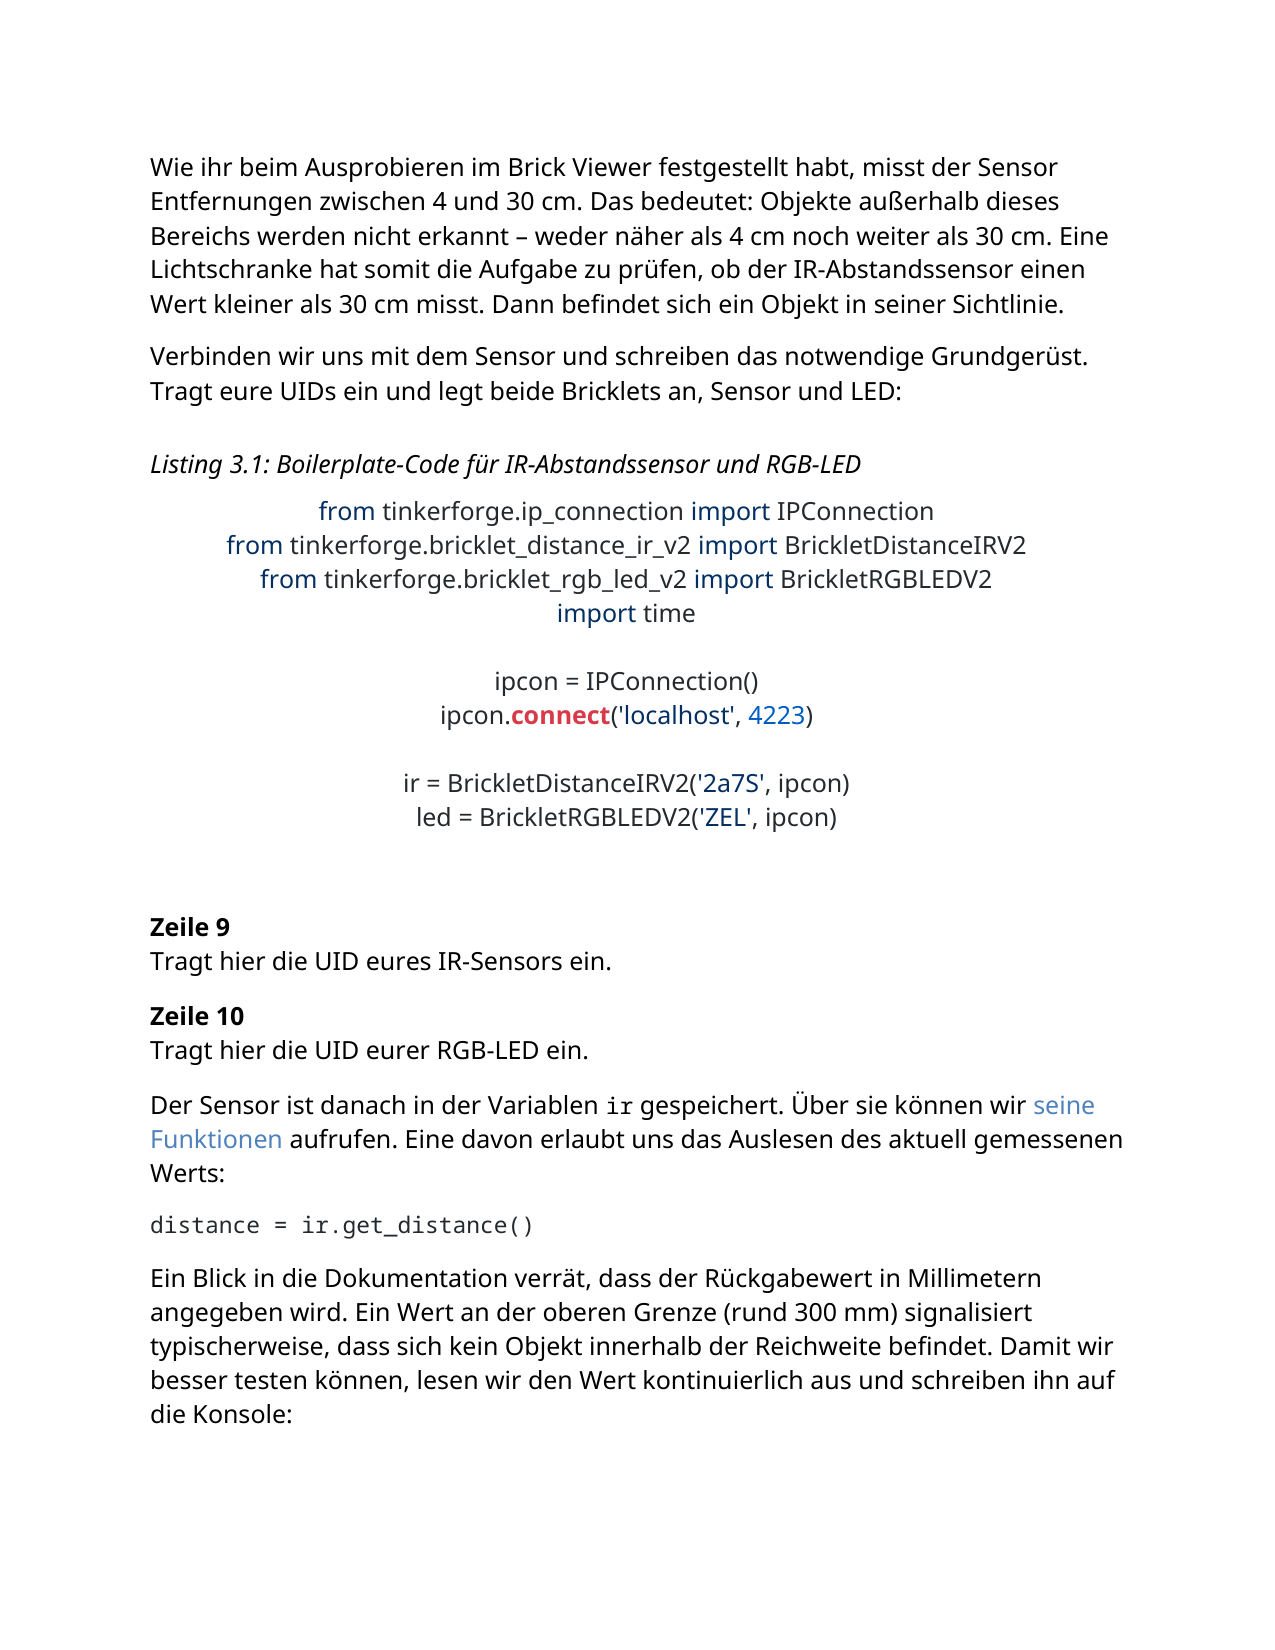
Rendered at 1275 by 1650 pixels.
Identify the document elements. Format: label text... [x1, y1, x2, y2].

text Tragt hier die UID eures IR-Sensors ein. [150, 944, 1125, 978]
text Zeile 10 [150, 999, 1125, 1033]
text Zeile 9 [150, 910, 1125, 944]
text Der Sensor ist danach in der Variablen ir gespeichert. Über sie können wir seine Funktionen aufrufen. Eine davon erlaubt uns das Auslesen des aktuell gemessenen Werts: [150, 1088, 1125, 1190]
text Verbinden wir uns mit dem Sensor und schreiben das notwendige Grundgerüst. Tragt eure UIDs ein und legt beide Bricklets an, Sensor und LED: [150, 339, 1125, 407]
text Wie ihr beim Ausprobieren im Brick Viewer festgestellt habt, misst der Sensor Entfernungen zwischen 4 und 30 cm. Das bedeutet: Objekte außerhalb dieses Bereichs werden nicht erkannt – weder näher als 4 cm noch weiter als 30 cm. Eine Lichtschranke hat somit die Aufgabe zu prüfen, ob der IR-Abstandssensor einen Wert kleiner als 30 cm misst. Dann befindet sich ein Objekt in seiner Sichtlinie. [150, 150, 1125, 320]
text Tragt hier die UID eurer RGB-LED ein. [150, 1033, 1125, 1067]
text distance = ir.get_distance() [150, 1208, 1125, 1240]
text Ein Blick in die Dokumentation verrät, dass der Rückgabewert in Millimetern angegeben wird. Ein Wert an der oberen Grenze (rund 300 mm) signalisiert typischerweise, dass sich kein Objekt innerhalb der Reichweite befindet. Damit wir besser testen können, lesen wir den Wert kontinuierlich aus und schreiben ihn auf die Konsole: [150, 1261, 1125, 1431]
table_header Listing 3.1: Boilerplate-Code für IR-Abstandssensor und RGB-LED from tinkerforge.ip_connection import IPConnection from tinkerforge.bricklet_distance_ir_v2 import BrickletDistanceIRV2 from tinkerforge.bricklet_rgb_led_v2 import BrickletRGBLEDV2 import time ipcon = IPConnection() ipcon.connect('localhost', 4223) ir = BrickletDistanceIRV2('2a7S', ipcon) led = BrickletRGBLEDV2('ZEL', ipcon) [139, 426, 1114, 910]
